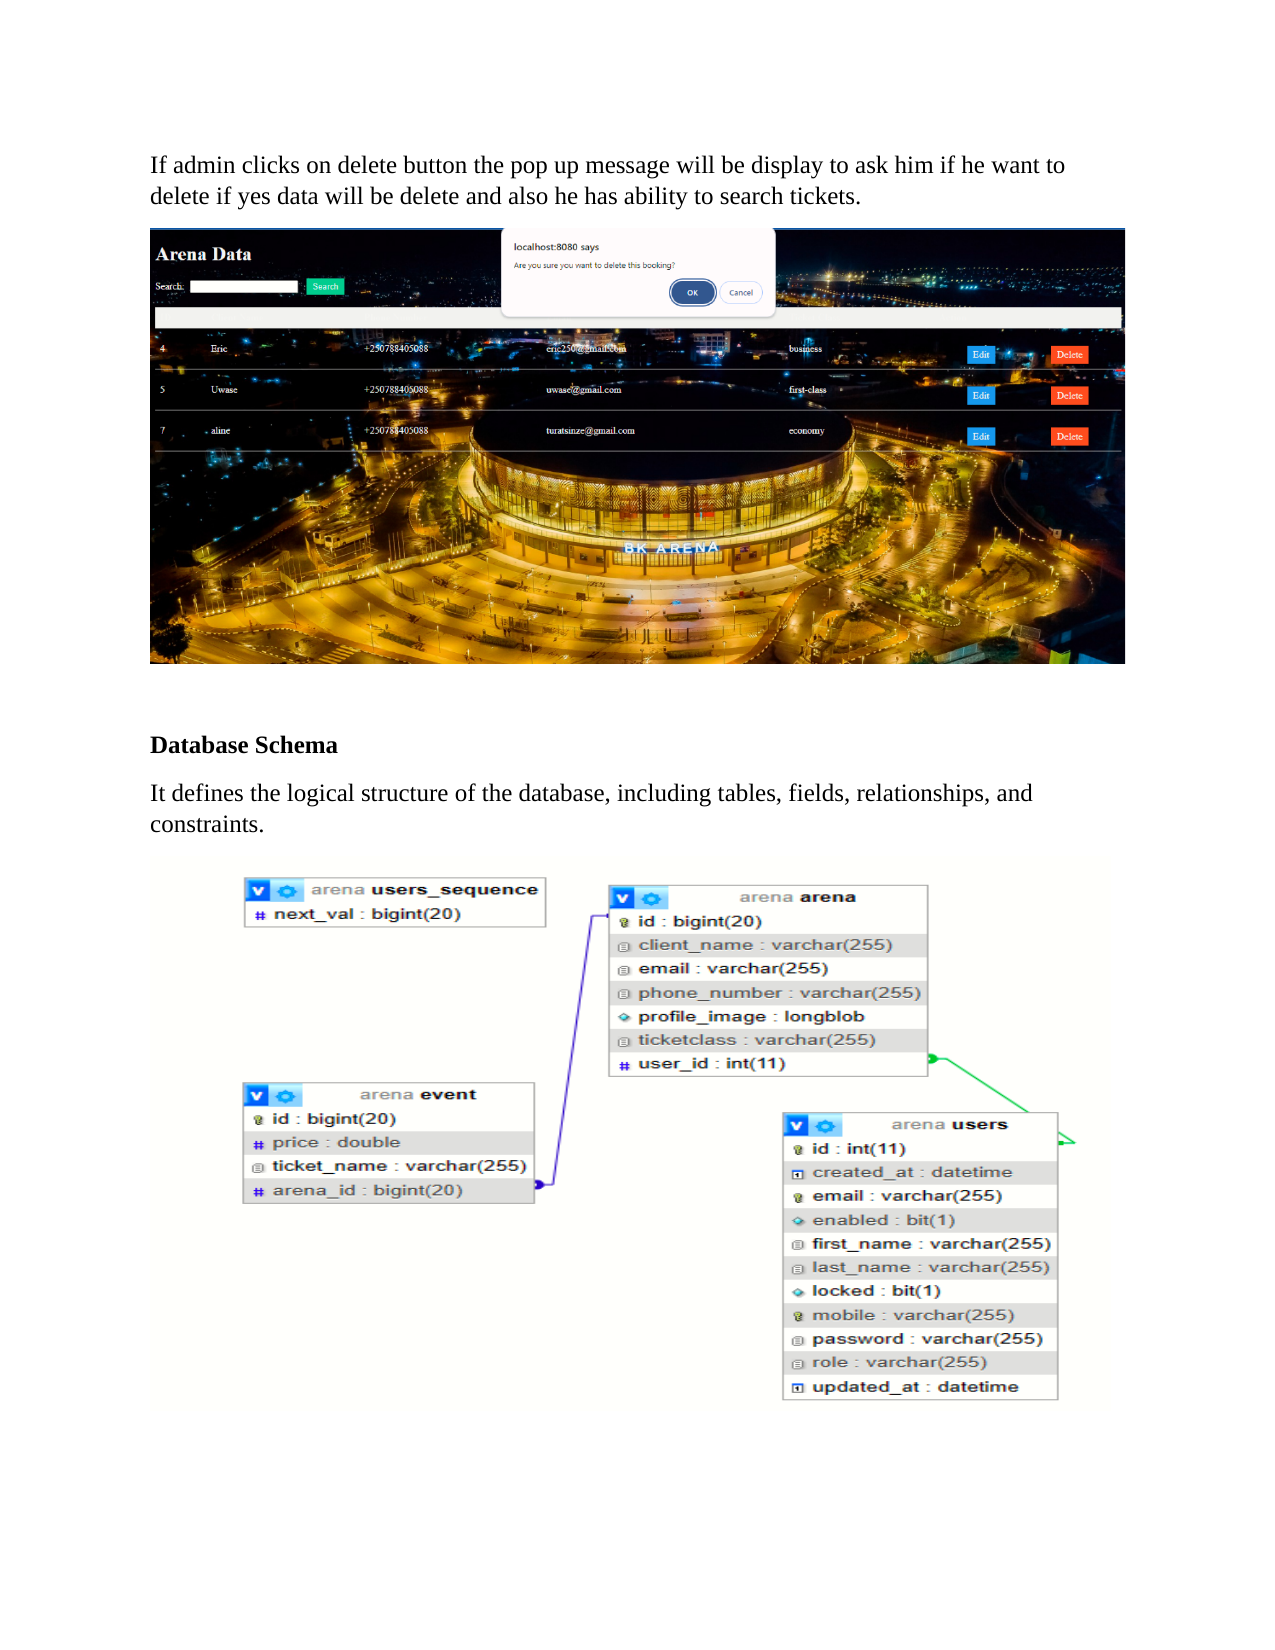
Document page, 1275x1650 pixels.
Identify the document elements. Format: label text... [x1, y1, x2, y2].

picture [150, 856, 1111, 1411]
text If admin clicks on delete button the pop up message will be display to ask him if he want to delete if yes data will be delete and also he has ability to search tickets. [150, 150, 1125, 210]
text It defines the logical structure of the database, including tables, fields, relationships, and constraints. [150, 778, 1125, 838]
picture [150, 228, 1125, 664]
text Database Schema [150, 730, 1125, 759]
